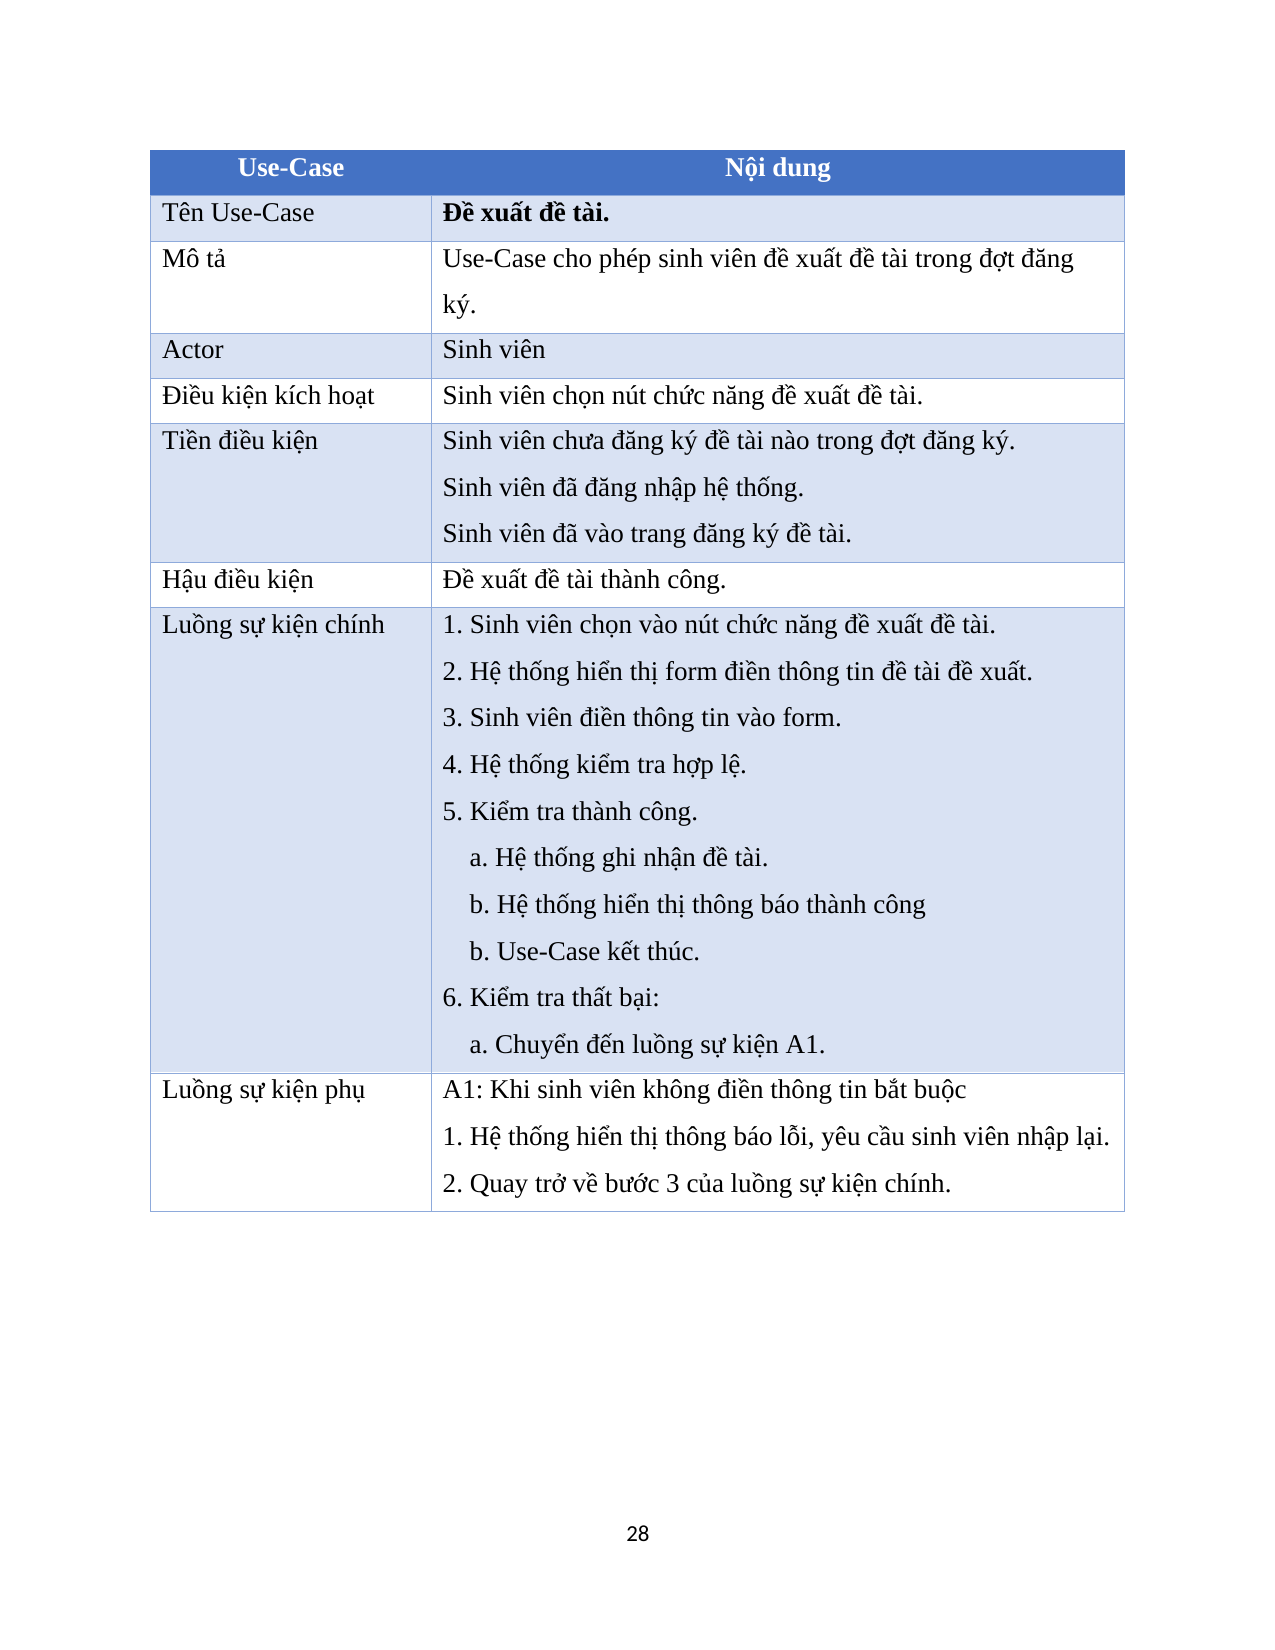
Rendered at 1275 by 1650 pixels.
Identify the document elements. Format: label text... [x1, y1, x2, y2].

table_cell 1. Sinh viên chọn vào nút chức năng đề xuất đề tài. 2. Hệ thống hiển thị form điền thông tin đề tài đề xuất. 3. Sinh viên điền thông tin vào form. 4. Hệ thống kiểm tra hợp lệ. 5. Kiểm tra thành công. a. Hệ thống ghi nhận đề tài. b. Hệ thống hiển thị thông báo thành công b. Use-Case kết thúc. 6. Kiểm tra thất bại: a. Chuyển đến luồng sự kiện A1. [432, 608, 1124, 1072]
table_cell Mô tả [151, 242, 431, 333]
table_cell Sinh viên chọn nút chức năng đề xuất đề tài. [432, 379, 1124, 423]
table_cell A1: Khi sinh viên không điền thông tin bắt buộc 1. Hệ thống hiển thị thông báo lỗi, yêu cầu sinh viên nhập lại. 2. Quay trở về bước 3 của luồng sự kiện chính. [432, 1074, 1124, 1211]
table_cell Hậu điều kiện [151, 563, 431, 607]
table_cell Đề xuất đề tài. [432, 196, 1124, 241]
table_header Use-Case [151, 151, 431, 195]
table_cell Đề xuất đề tài thành công. [432, 563, 1124, 607]
table_cell Luồng sự kiện chính [151, 608, 431, 1072]
table_cell Actor [151, 334, 431, 378]
table_header Nội dung [432, 151, 1124, 195]
table_cell Luồng sự kiện phụ [151, 1074, 431, 1211]
table_cell Điều kiện kích hoạt [151, 379, 431, 423]
table_cell Tiền điều kiện [151, 424, 431, 562]
table_cell Sinh viên [432, 334, 1124, 378]
table_cell Sinh viên chưa đăng ký đề tài nào trong đợt đăng ký. Sinh viên đã đăng nhập hệ thống. Sinh viên đã vào trang đăng ký đề tài. [432, 424, 1124, 562]
table_cell Use-Case cho phép sinh viên đề xuất đề tài trong đợt đăng ký. [432, 242, 1124, 333]
table_cell Tên Use-Case [151, 196, 431, 241]
